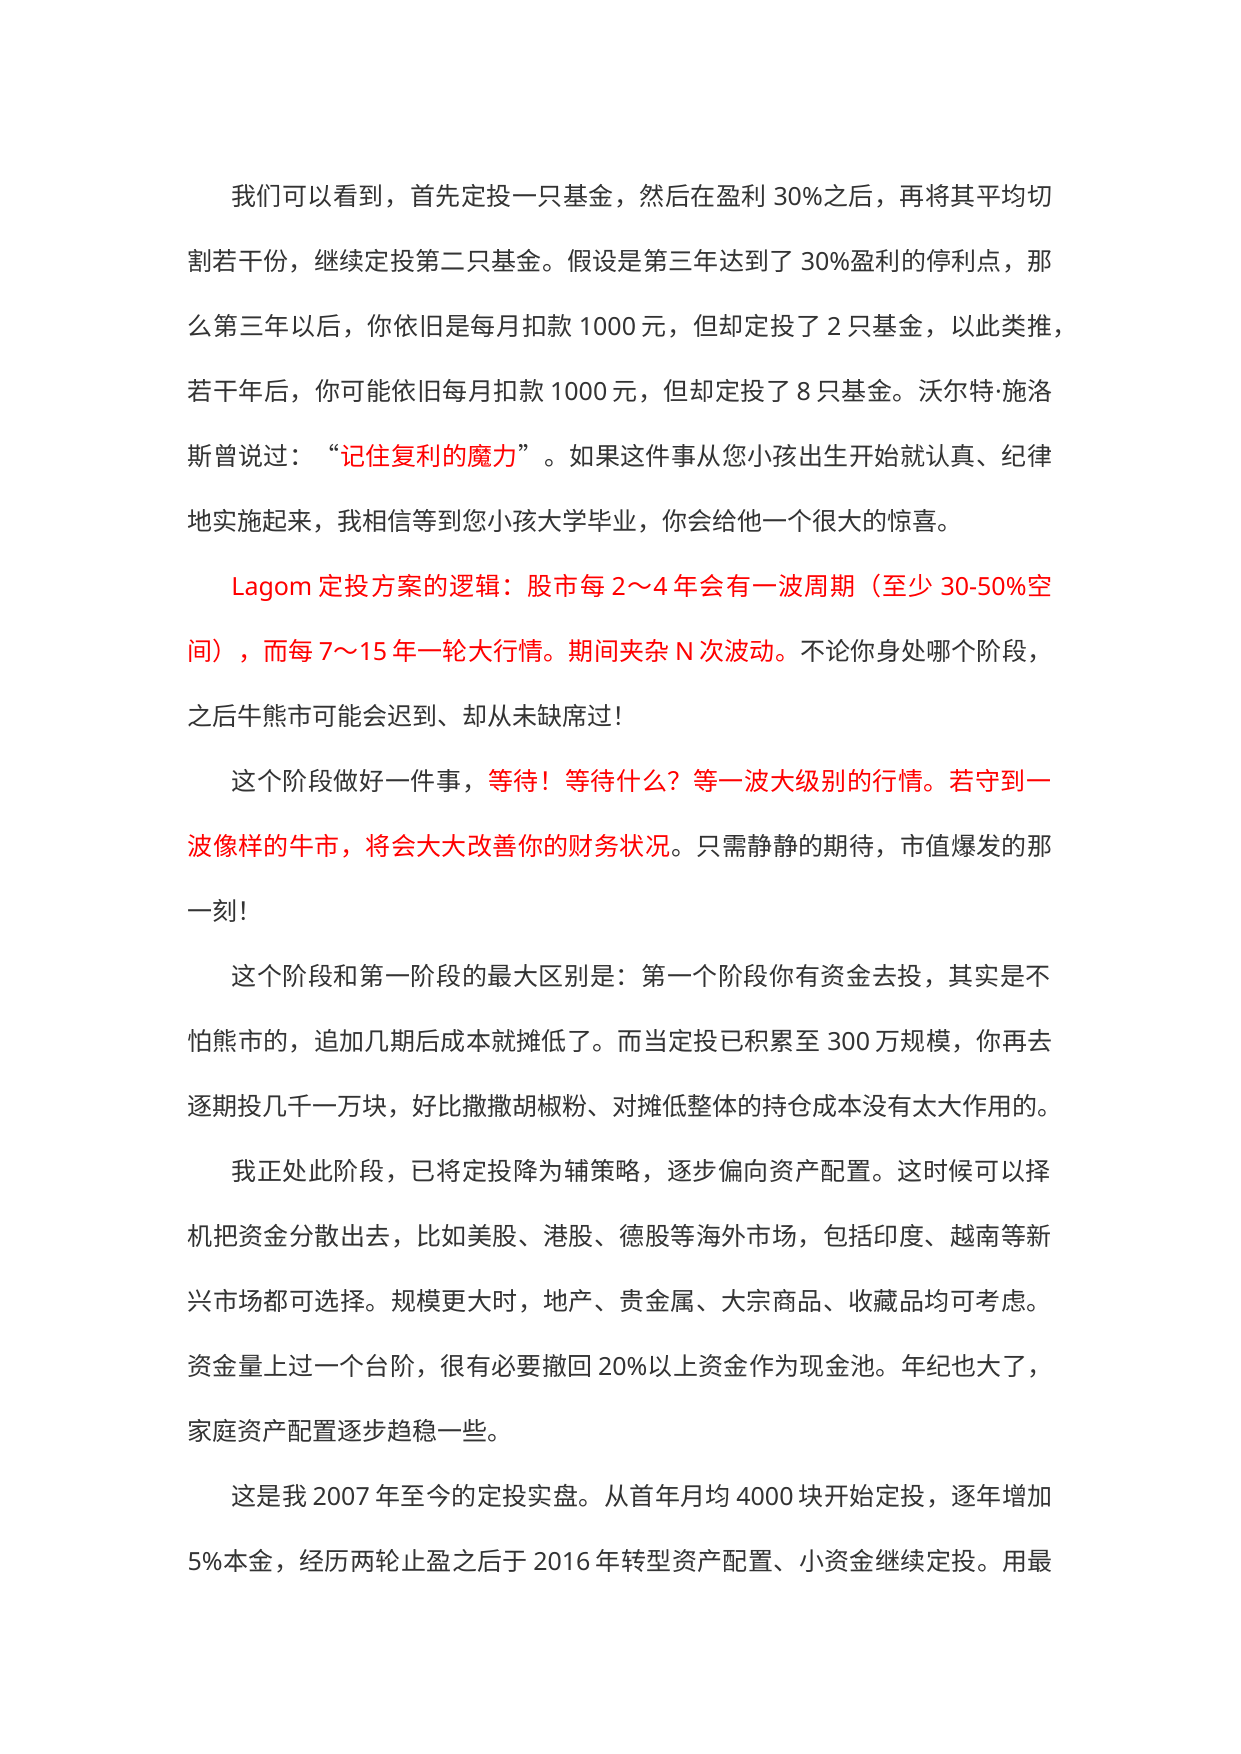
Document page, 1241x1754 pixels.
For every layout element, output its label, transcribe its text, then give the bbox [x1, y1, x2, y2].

text 我们可以看到，首先定投一只基金，然后在盈利30%之后，再将其平均切割若干份，继续定投第二只基金。假设是第三年达到了30%盈利的停利点，那么第三年以后，你依旧是每月扣款1000元，但却定投了2只基金，以此类推，若干年后，你可能依旧每月扣款1000元，但却定投了8只基金。沃尔特·施洛斯曾说过：“记住复利的魔力”。如果这件事从您小孩出生开始就认真、纪律地实施起来，我相信等到您小孩大学毕业，你会给他一个很大的惊喜。 [187, 162, 1053, 552]
text Lagom定投方案的逻辑：股市每2～4年会有一波周期（至少30-50%空间），而每7～15年一轮大行情。期间夹杂N次波动。不论你身处哪个阶段，之后牛熊市可能会迟到、却从未缺席过！ [187, 552, 1053, 747]
text 这个阶段和第一阶段的最大区别是：第一个阶段你有资金去投，其实是不怕熊市的，追加几期后成本就摊低了。而当定投已积累至300万规模，你再去逐期投几千一万块，好比撒撒胡椒粉、对摊低整体的持仓成本没有太大作用的。 [187, 942, 1053, 1137]
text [187, 1462, 1053, 1592]
text 这个阶段做好一件事，等待！等待什么？等一波大级别的行情。若守到一波像样的牛市，将会大大改善你的财务状况。只需静静的期待，市值爆发的那一刻！ [187, 747, 1053, 942]
text 我正处此阶段，已将定投降为辅策略，逐步偏向资产配置。这时候可以择机把资金分散出去，比如美股、港股、德股等海外市场，包括印度、越南等新兴市场都可选择。规模更大时，地产、贵金属、大宗商品、收藏品均可考虑。资金量上过一个台阶，很有必要撤回20%以上资金作为现金池。年纪也大了，家庭资产配置逐步趋稳一些。 [187, 1137, 1053, 1462]
